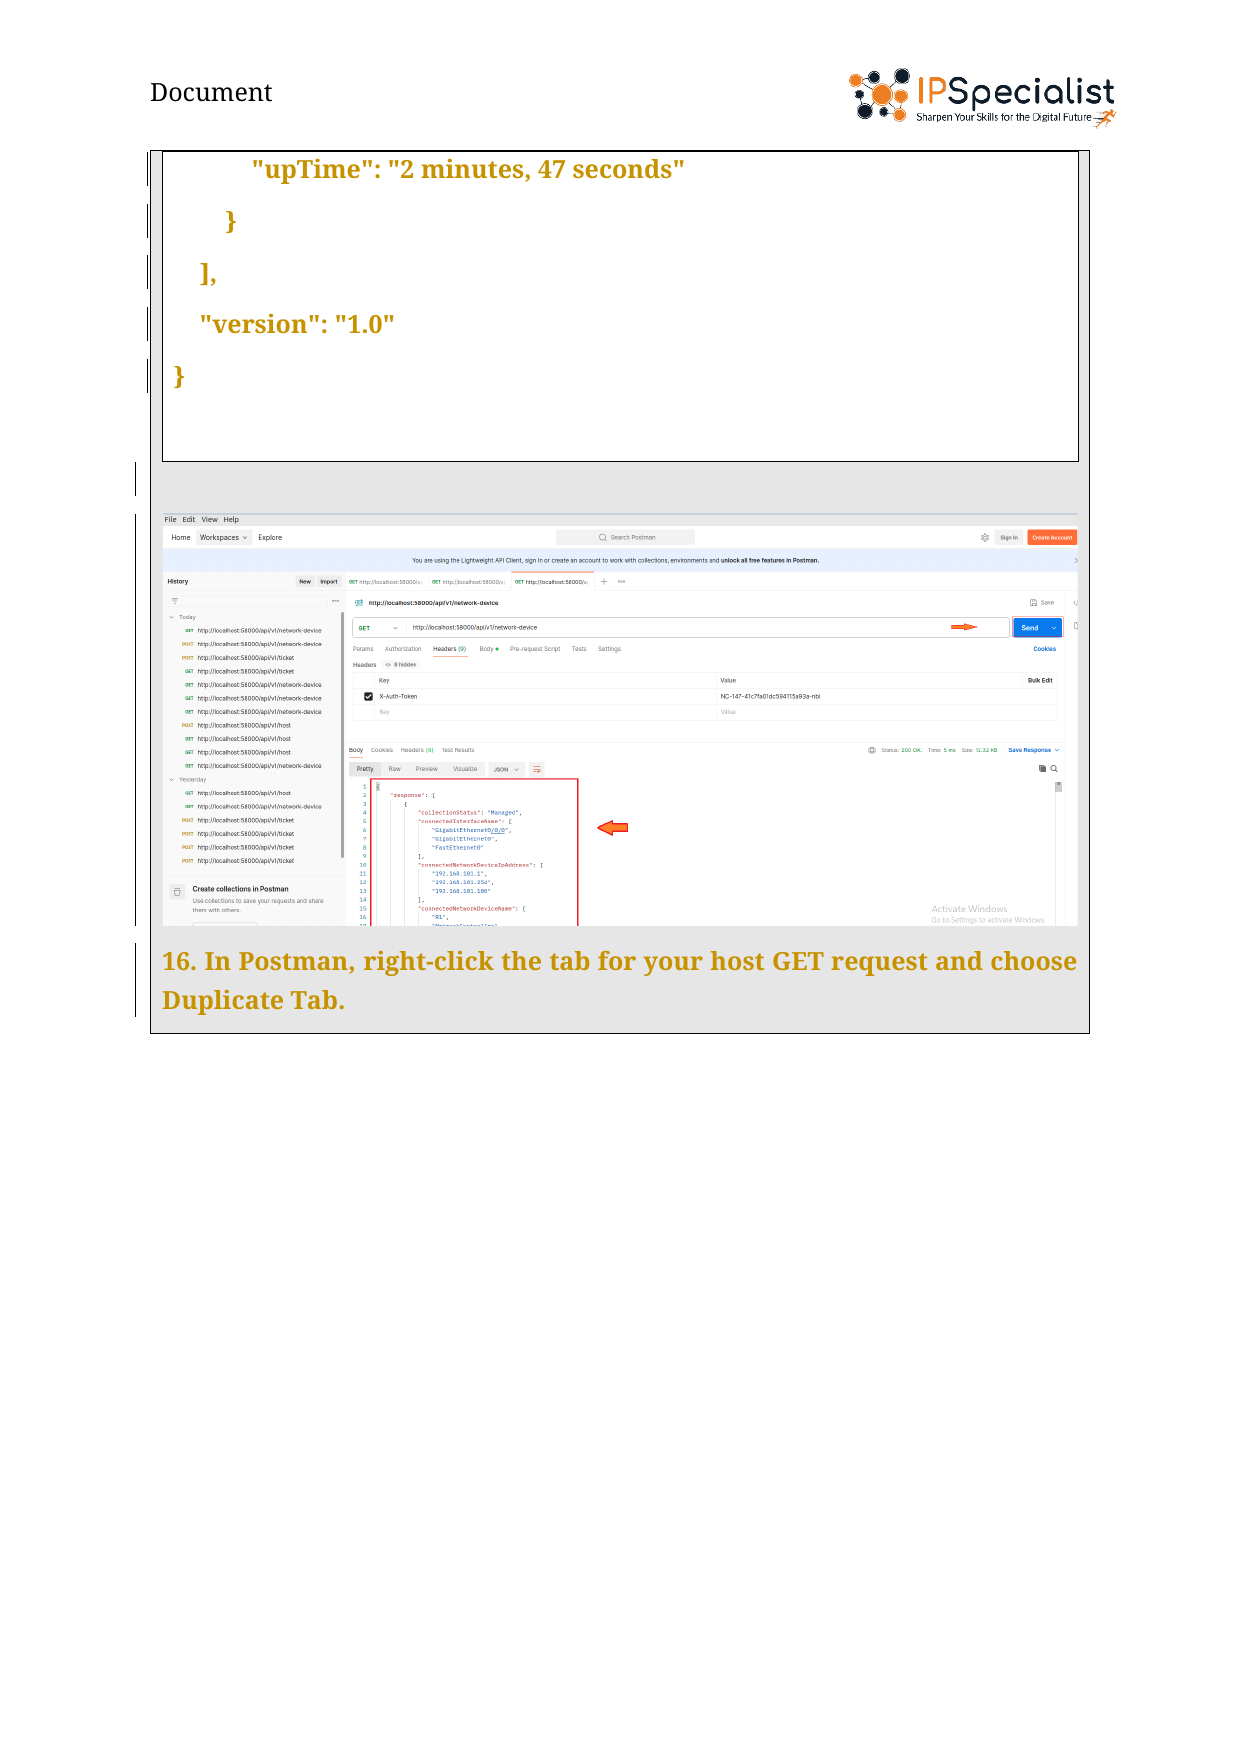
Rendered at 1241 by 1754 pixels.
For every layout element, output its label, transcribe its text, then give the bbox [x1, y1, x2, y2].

picture [162, 513, 1078, 926]
picture [843, 54, 1121, 136]
